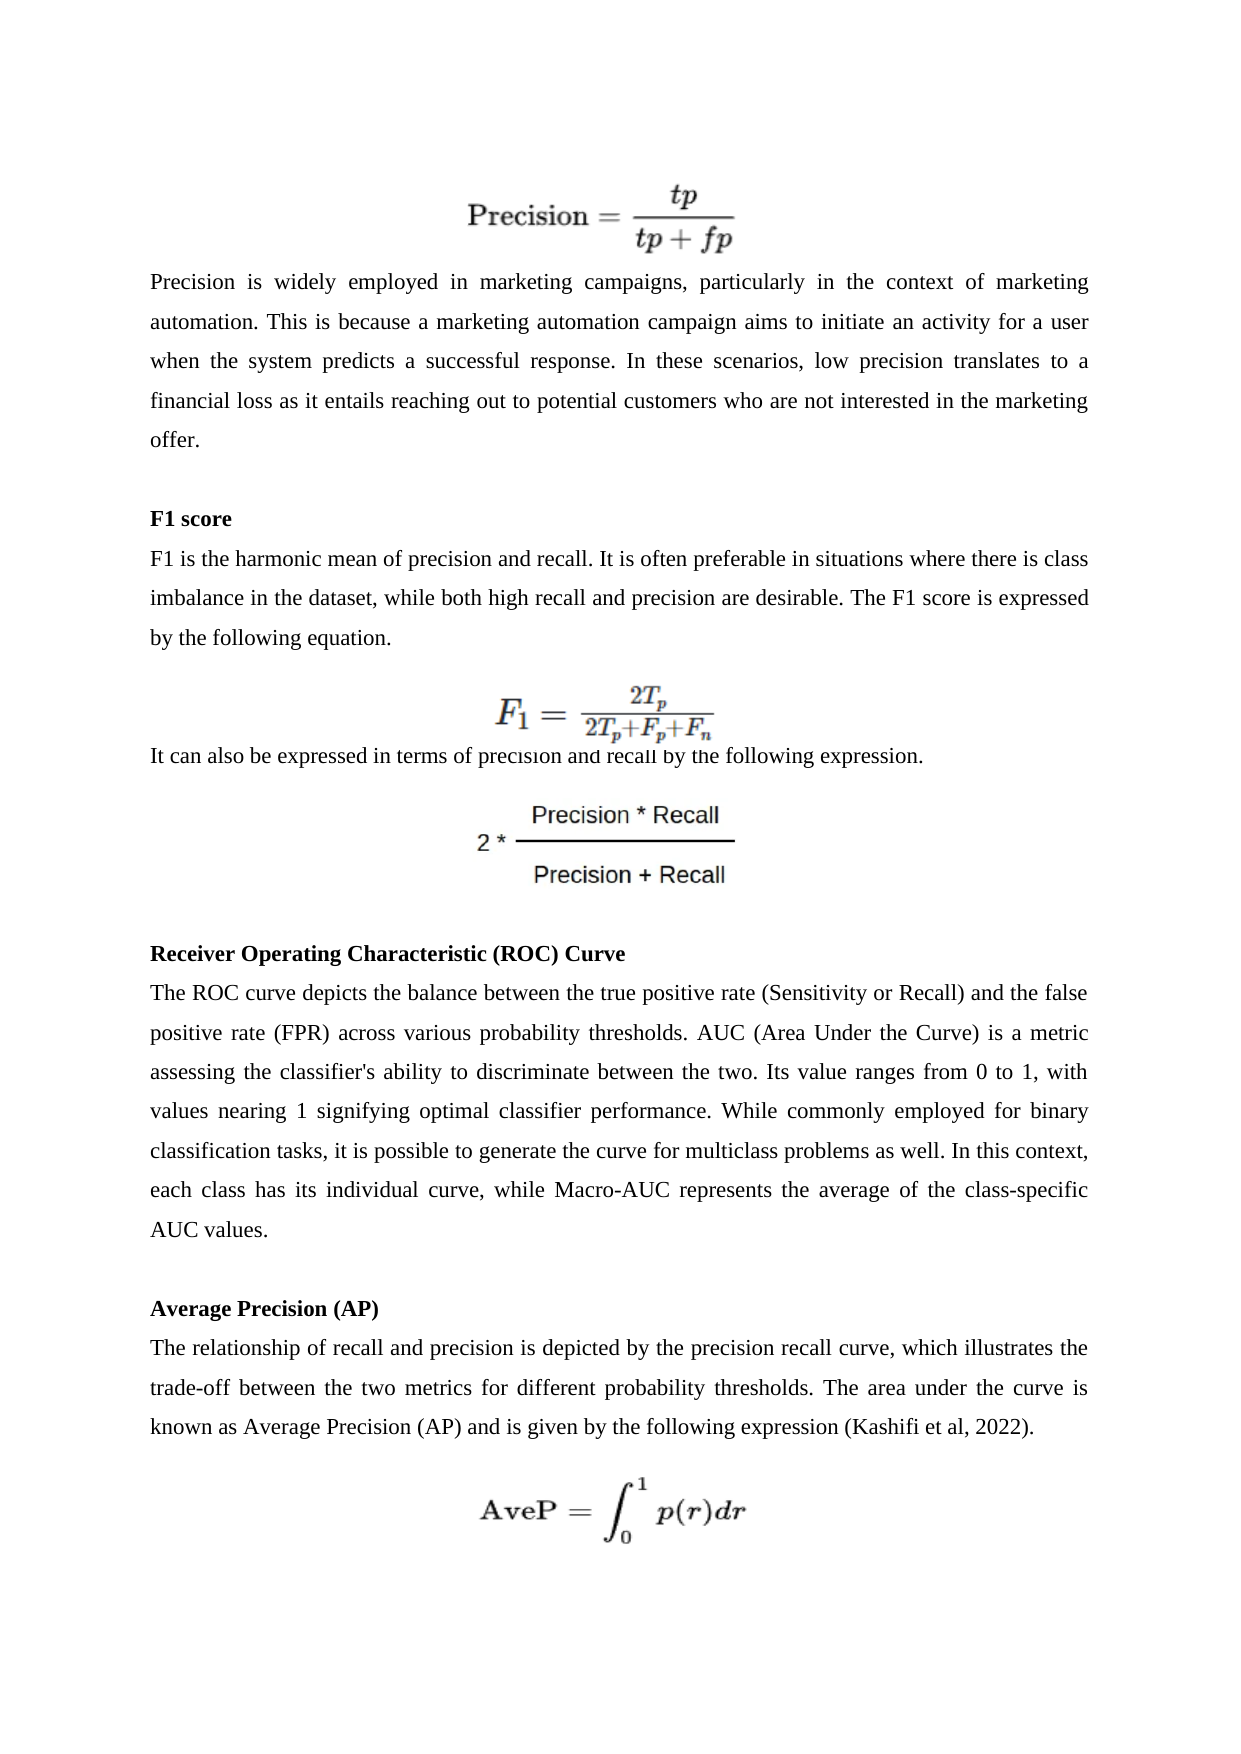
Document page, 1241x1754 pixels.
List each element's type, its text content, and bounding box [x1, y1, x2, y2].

picture [462, 1462, 778, 1554]
text Precision is widely employed in marketing campaigns, particularly in the context of marketing automation. This is because a marketing automation campaign aims to initiate an activity for a user when the system predicts a successful response. In these scenarios, low precision translates to a financial loss as it entails reaching out to potential customers who are not interested in the marketing offer. [150, 268, 1090, 453]
text F1 is the harmonic mean of precision and recall. It is often preferable in situations where there is class imbalance in the dataset, while both high recall and precision are desirable. The F1 score is expressed by the following equation. [150, 545, 1090, 650]
text Receiver Operating Characteristic (ROC) Curve [150, 939, 1090, 966]
text Average Precision (AP) [150, 1295, 1090, 1321]
picture [489, 680, 719, 750]
text The ROC curve depicts the balance between the true positive rate (Sensitivity or Recall) and the false positive rate (FPR) across various probability thresholds. AUC (Area Under the Curve) is a metric assessing the classifier's ability to discriminate between the two. Its value ranges from 0 to 1, with values nearing 1 signifying optimal classifier performance. While commonly employed for binary classification tasks, it is possible to generate the curve for multiclass problems as well. In this context, each class has its individual curve, while Macro-AUC represents the average of the class-specific AUC values. [150, 979, 1090, 1242]
text It can also be expressed in terms of precision and recall by the following expression. [150, 742, 1090, 768]
text The relationship of recall and precision is depicted by the precision recall curve, which illustrates the trade-off between the two metrics for different probability thresholds. The area under the curve is known as Average Precision (AP) and is given by the following expression (Kashifi et al, 2022). [150, 1334, 1090, 1440]
picture [469, 792, 738, 889]
text F1 score [150, 505, 1090, 532]
picture [467, 178, 748, 255]
